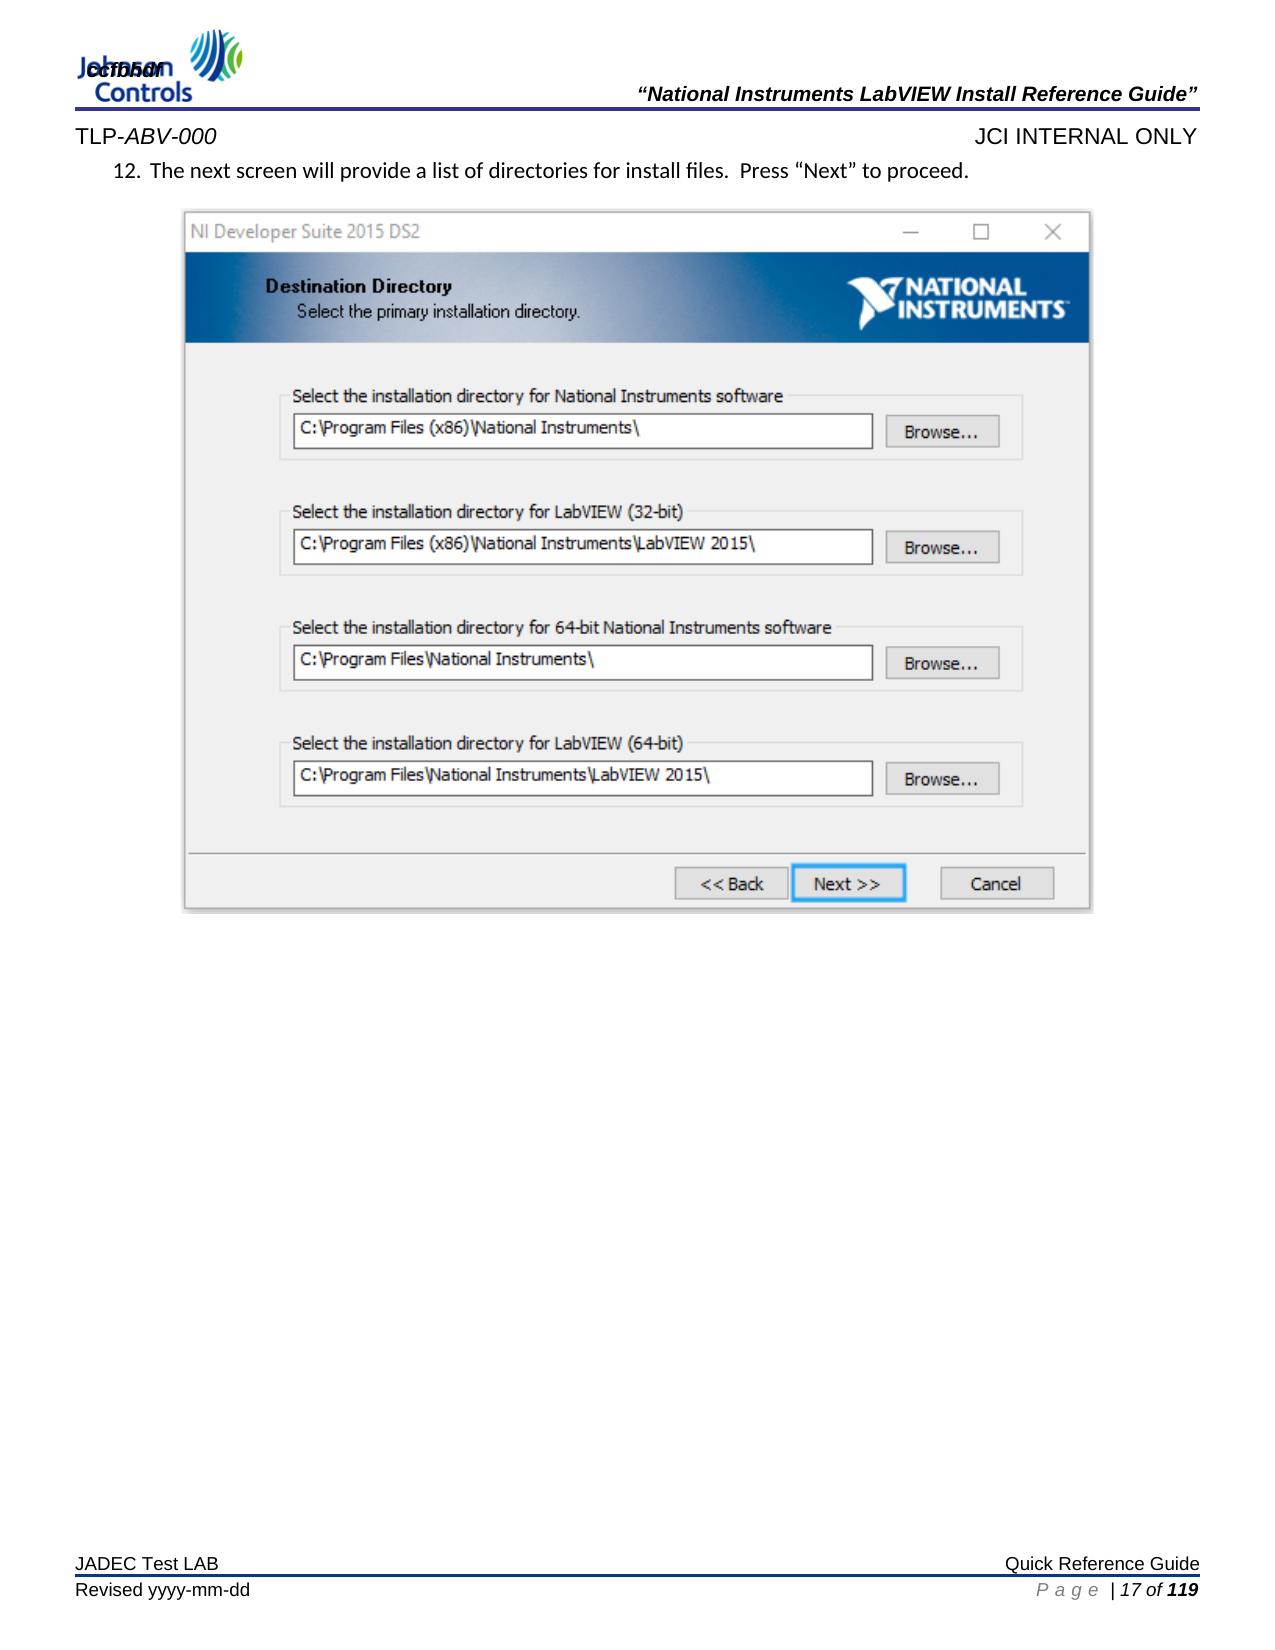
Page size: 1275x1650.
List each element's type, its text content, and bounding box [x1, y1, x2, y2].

picture [178, 207, 1097, 914]
list The next screen will provide a list of directories for install files. Press “Next” to proceed. [112, 156, 1200, 184]
picture [76, 26, 246, 105]
